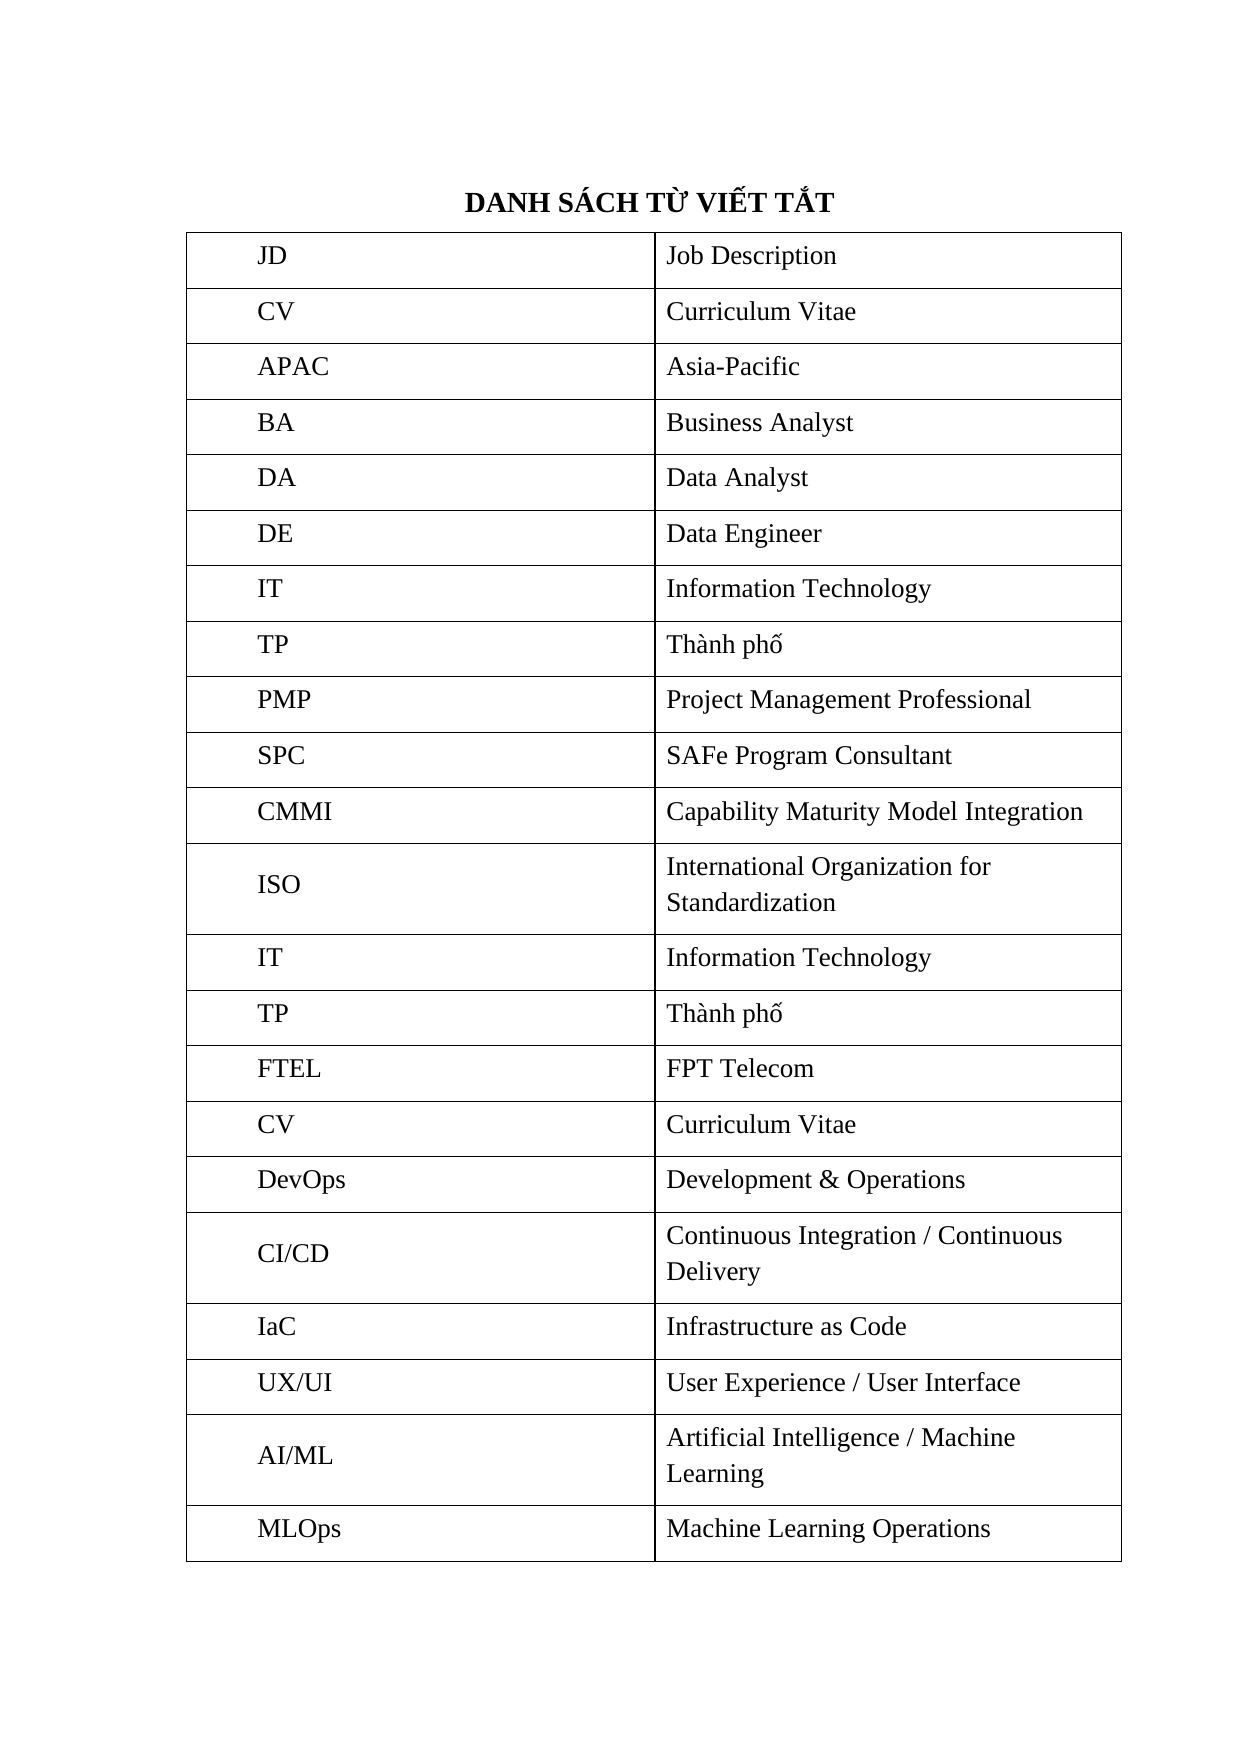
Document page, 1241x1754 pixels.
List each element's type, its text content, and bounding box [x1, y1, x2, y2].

table_cell International Organization for Standardization [656, 844, 1121, 934]
table_cell PMP [187, 677, 654, 732]
table_cell CI/CD [187, 1213, 654, 1303]
table_cell DA [187, 455, 654, 510]
table_cell User Experience / User Interface [656, 1360, 1121, 1414]
table_cell MLOps [187, 1506, 654, 1561]
table_cell Continuous Integration / Continuous Delivery [656, 1213, 1121, 1303]
table_cell IaC [187, 1304, 654, 1358]
table_cell SPC [187, 733, 654, 787]
table_cell Information Technology [656, 935, 1121, 989]
table_cell CMMI [187, 788, 654, 843]
table_cell TP [187, 991, 654, 1045]
table_cell IT [187, 566, 654, 621]
table_cell BA [187, 400, 654, 454]
table_cell Development & Operations [656, 1157, 1121, 1212]
table_cell Curriculum Vitae [656, 289, 1121, 343]
table_cell UX/UI [187, 1360, 654, 1414]
table_cell Project Management Professional [656, 677, 1121, 732]
table_header Job Description [656, 233, 1121, 288]
table_cell Data Engineer [656, 511, 1121, 565]
table_cell Asia-Pacific [656, 344, 1121, 399]
table_cell Capability Maturity Model Integration [656, 788, 1121, 843]
table_cell Artificial Intelligence / Machine Learning [656, 1415, 1121, 1505]
table_cell Business Analyst [656, 400, 1121, 454]
table_cell Machine Learning Operations [656, 1506, 1121, 1561]
table_cell SAFe Program Consultant [656, 733, 1121, 787]
table_cell IT [187, 935, 654, 989]
table_cell TP [187, 622, 654, 676]
table_cell APAC [187, 344, 654, 399]
table_cell FPT Telecom [656, 1046, 1121, 1101]
table_header JD [187, 233, 654, 288]
table_cell AI/ML [187, 1415, 654, 1505]
table_cell Data Analyst [656, 455, 1121, 510]
subtitle DANH SÁCH TỪ VIẾT TẮT [177, 185, 1122, 219]
table_cell CV [187, 1102, 654, 1156]
table_cell Curriculum Vitae [656, 1102, 1121, 1156]
table_cell Infrastructure as Code [656, 1304, 1121, 1358]
table_cell ISO [187, 844, 654, 934]
table_cell DE [187, 511, 654, 565]
table_cell Information Technology [656, 566, 1121, 621]
table_cell FTEL [187, 1046, 654, 1101]
table_cell Thành phố [656, 622, 1121, 676]
table_cell Thành phố [656, 991, 1121, 1045]
table_cell CV [187, 289, 654, 343]
table_cell DevOps [187, 1157, 654, 1212]
